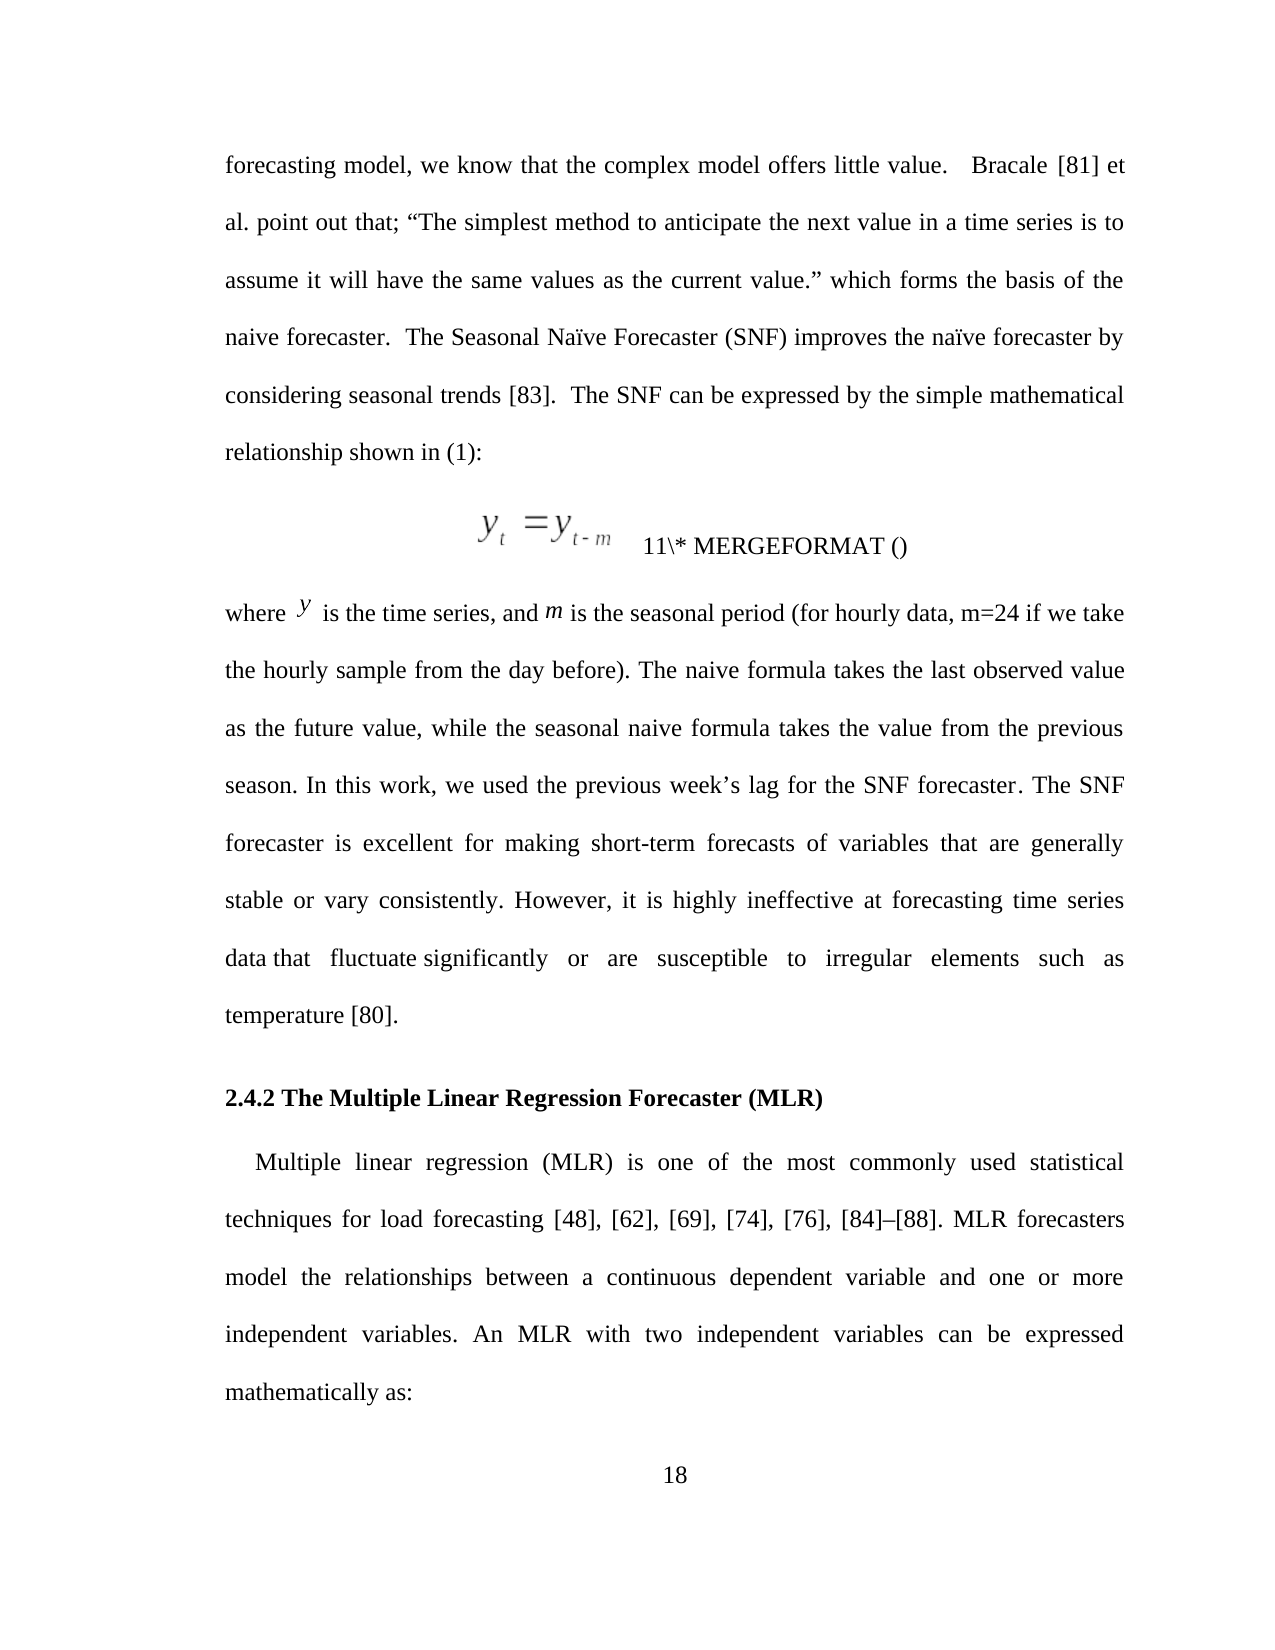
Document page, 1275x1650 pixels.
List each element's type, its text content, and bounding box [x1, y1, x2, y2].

text where is the time series, and is the seasonal period (for hourly data, m=24 if we take the hourly sample from the day before). The naive formula takes the last observed value as the future value, while the seasonal naive formula takes the value from the previous season. In this work, we used the previous week’s lag for the SNF forecaster. The SNF forecaster is excellent for making short-term forecasts of variables that are generally stable or vary consistently. However, it is highly ineffective at forecasting time series data that fluctuate significantly or are susceptible to irregular elements such as temperature [80]. [225, 595, 1125, 1029]
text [225, 150, 1125, 466]
text Multiple linear regression (MLR) is one of the most commonly used statistical techniques for load forecasting [48], [62], [69], [74], [76], [84]–[88]. MLR forecasters model the relationships between a continuous dependent variable and one or more independent variables. An MLR with two independent variables can be expressed mathematically as: [225, 1147, 1125, 1406]
subtitle 2.4.2 The Multiple Linear Regression Forecaster (MLR) [225, 1083, 1125, 1112]
